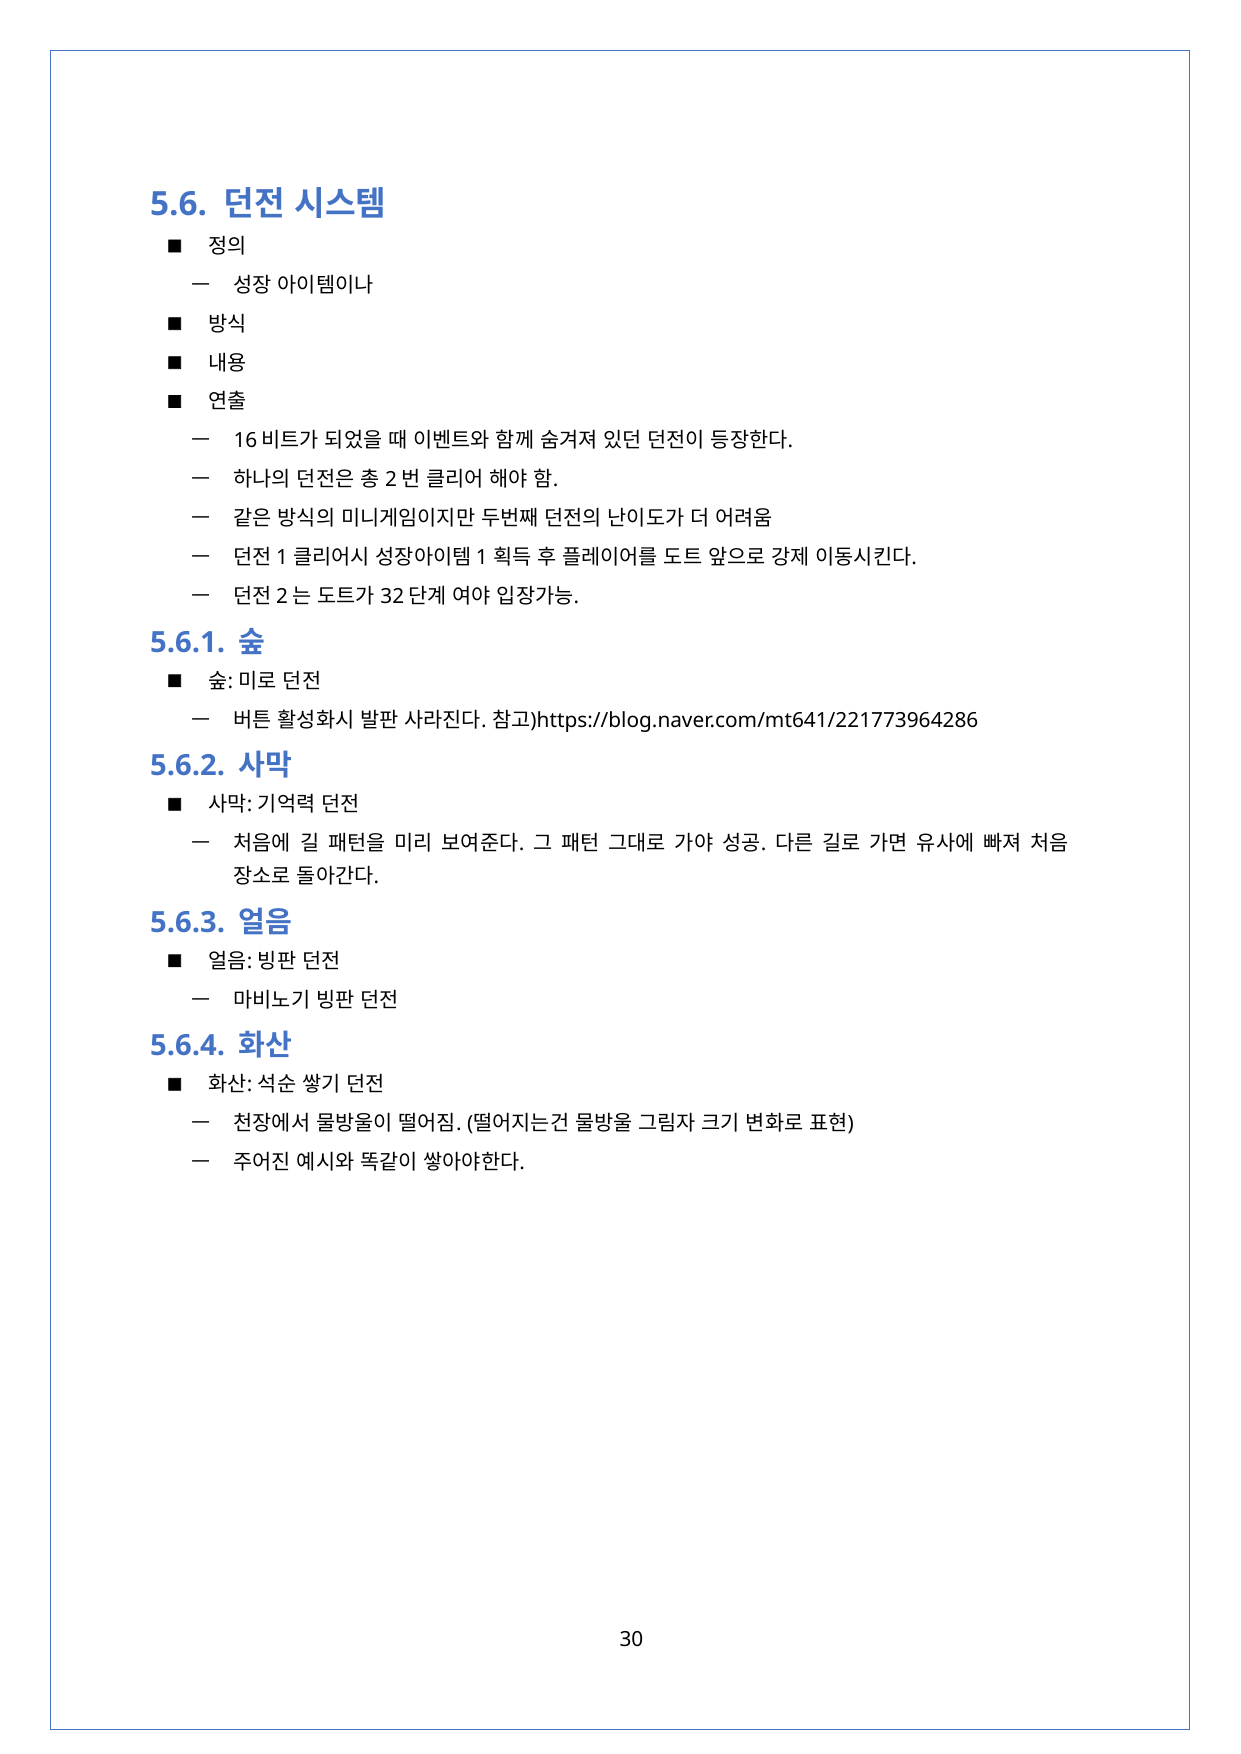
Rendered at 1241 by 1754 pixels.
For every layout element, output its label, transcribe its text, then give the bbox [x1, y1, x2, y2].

text 천장에서 물방울이 떨어짐. (떨어지는건 물방울 그림자 크기 변화로 표현) [192, 1107, 1069, 1137]
text 화산 [150, 1022, 1090, 1064]
text 정의 [167, 229, 1069, 259]
text 사막 [150, 742, 1090, 784]
text 처음에 길 패턴을 미리 보여준다. 그 패턴 그대로 가야 성공. 다른 길로 가면 유사에 빠져 처음 장소로 돌아간다. [192, 827, 1069, 890]
text 얼음 [150, 898, 1090, 941]
text 마비노기 빙판 던전 [192, 983, 1069, 1013]
text 버튼 활성화시 발판 사라진다. 참고)https://blog.naver.com/mt641/221773964286 [192, 703, 1069, 733]
text 하나의 던전은 총 2번 클리어 해야 함. [192, 463, 1069, 493]
text 숲: 미로 던전 [167, 664, 1069, 694]
text 숲 [150, 618, 1090, 661]
text 던전2는 도트가 32단계 여야 입장가능. [192, 579, 1069, 610]
text 사막: 기억력 던전 [167, 788, 1069, 818]
text 화산: 석순 쌓기 던전 [167, 1068, 1069, 1098]
text 던전 시스템 [150, 177, 1090, 226]
text 얼음: 빙판 던전 [167, 944, 1069, 974]
text 던전1 클리어시 성장아이템1 획득 후 플레이어를 도트 앞으로 강제 이동시킨다. [192, 540, 1069, 571]
text 주어진 예시와 똑같이 쌓아야한다. [192, 1146, 1069, 1176]
text 내용 [167, 346, 1069, 376]
text 성장 아이템이나 [192, 268, 1069, 298]
text 16비트가 되었을 때 이벤트와 함께 숨겨져 있던 던전이 등장한다. [192, 424, 1069, 454]
text 연출 [167, 385, 1069, 415]
text 같은 방식의 미니게임이지만 두번째 던전의 난이도가 더 어려움 [192, 502, 1069, 532]
text 방식 [167, 307, 1069, 337]
